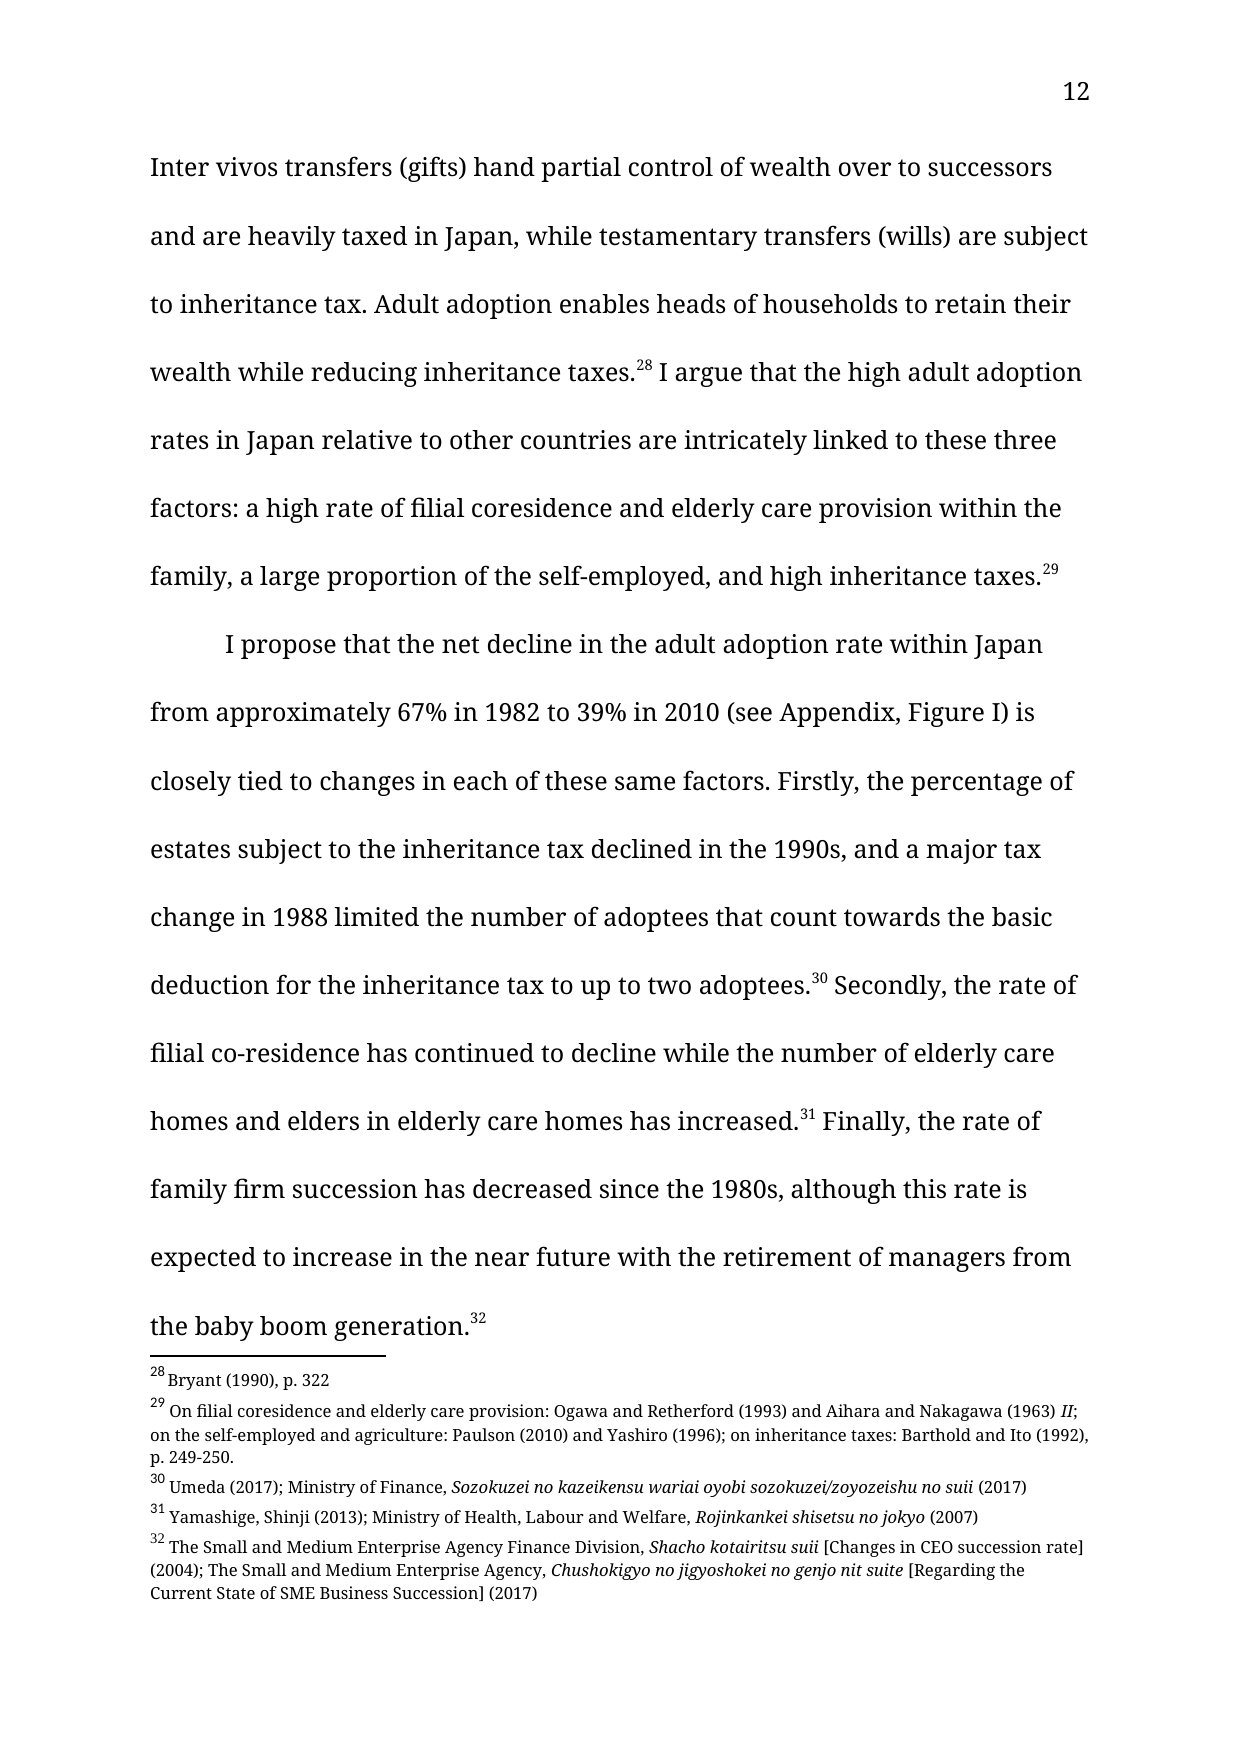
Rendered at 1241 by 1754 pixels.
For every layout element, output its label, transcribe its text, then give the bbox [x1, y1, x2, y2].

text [150, 150, 1090, 593]
text I propose that the net decline in the adult adoption rate within Japan from approximately 67% in 1982 to 39% in 2010 (see Appendix, Figure I) is closely tied to changes in each of these same factors. Firstly, the percentage of estates subject to the inheritance tax declined in the 1990s, and a major tax change in 1988 limited the number of adoptees that count towards the basic deduction for the inheritance tax to up to two adoptees. Secondly, the rate of filial co-residence has continued to decline while the number of elderly care homes and elders in elderly care homes has increased. Finally, the rate of family firm succession has decreased since the 1980s, although this rate is expected to increase in the near future with the retirement of managers from the baby boom generation. [150, 627, 1090, 1342]
